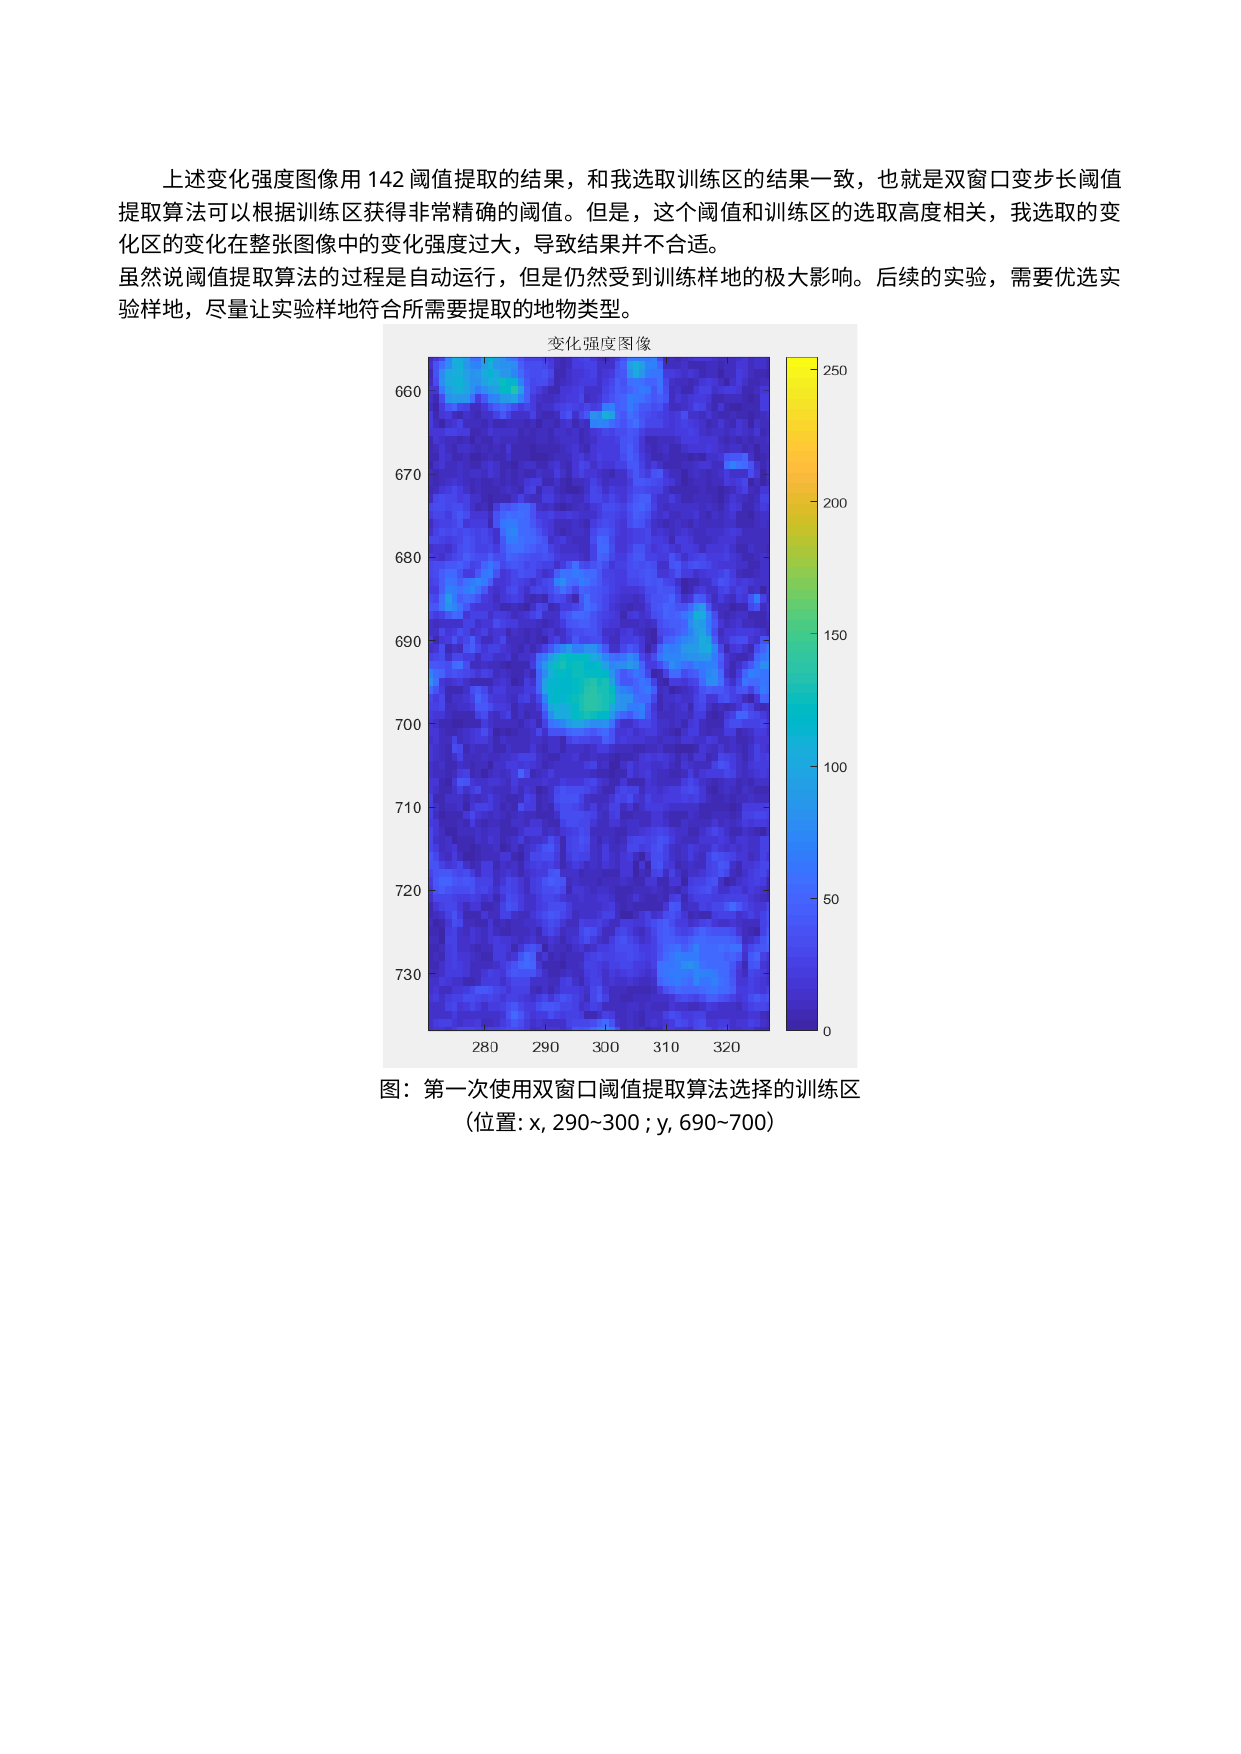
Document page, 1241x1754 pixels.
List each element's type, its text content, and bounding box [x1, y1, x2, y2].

picture [382, 324, 858, 1068]
text 图：第一次使用双窗口阈值提取算法选择的训练区 [118, 1072, 1122, 1104]
text 上述变化强度图像用142阈值提取的结果，和我选取训练区的结果一致，也就是双窗口变步长阈值提取算法可以根据训练区获得非常精确的阈值。但是，这个阈值和训练区的选取高度相关，我选取的变化区的变化在整张图像中的变化强度过大，导致结果并不合适。 [118, 162, 1122, 259]
text 虽然说阈值提取算法的过程是自动运行，但是仍然受到训练样地的极大影响。后续的实验，需要优选实验样地，尽量让实验样地符合所需要提取的地物类型。 [118, 259, 1122, 324]
text （位置: x, 290~300 ; y, 690~700） [118, 1104, 1122, 1137]
